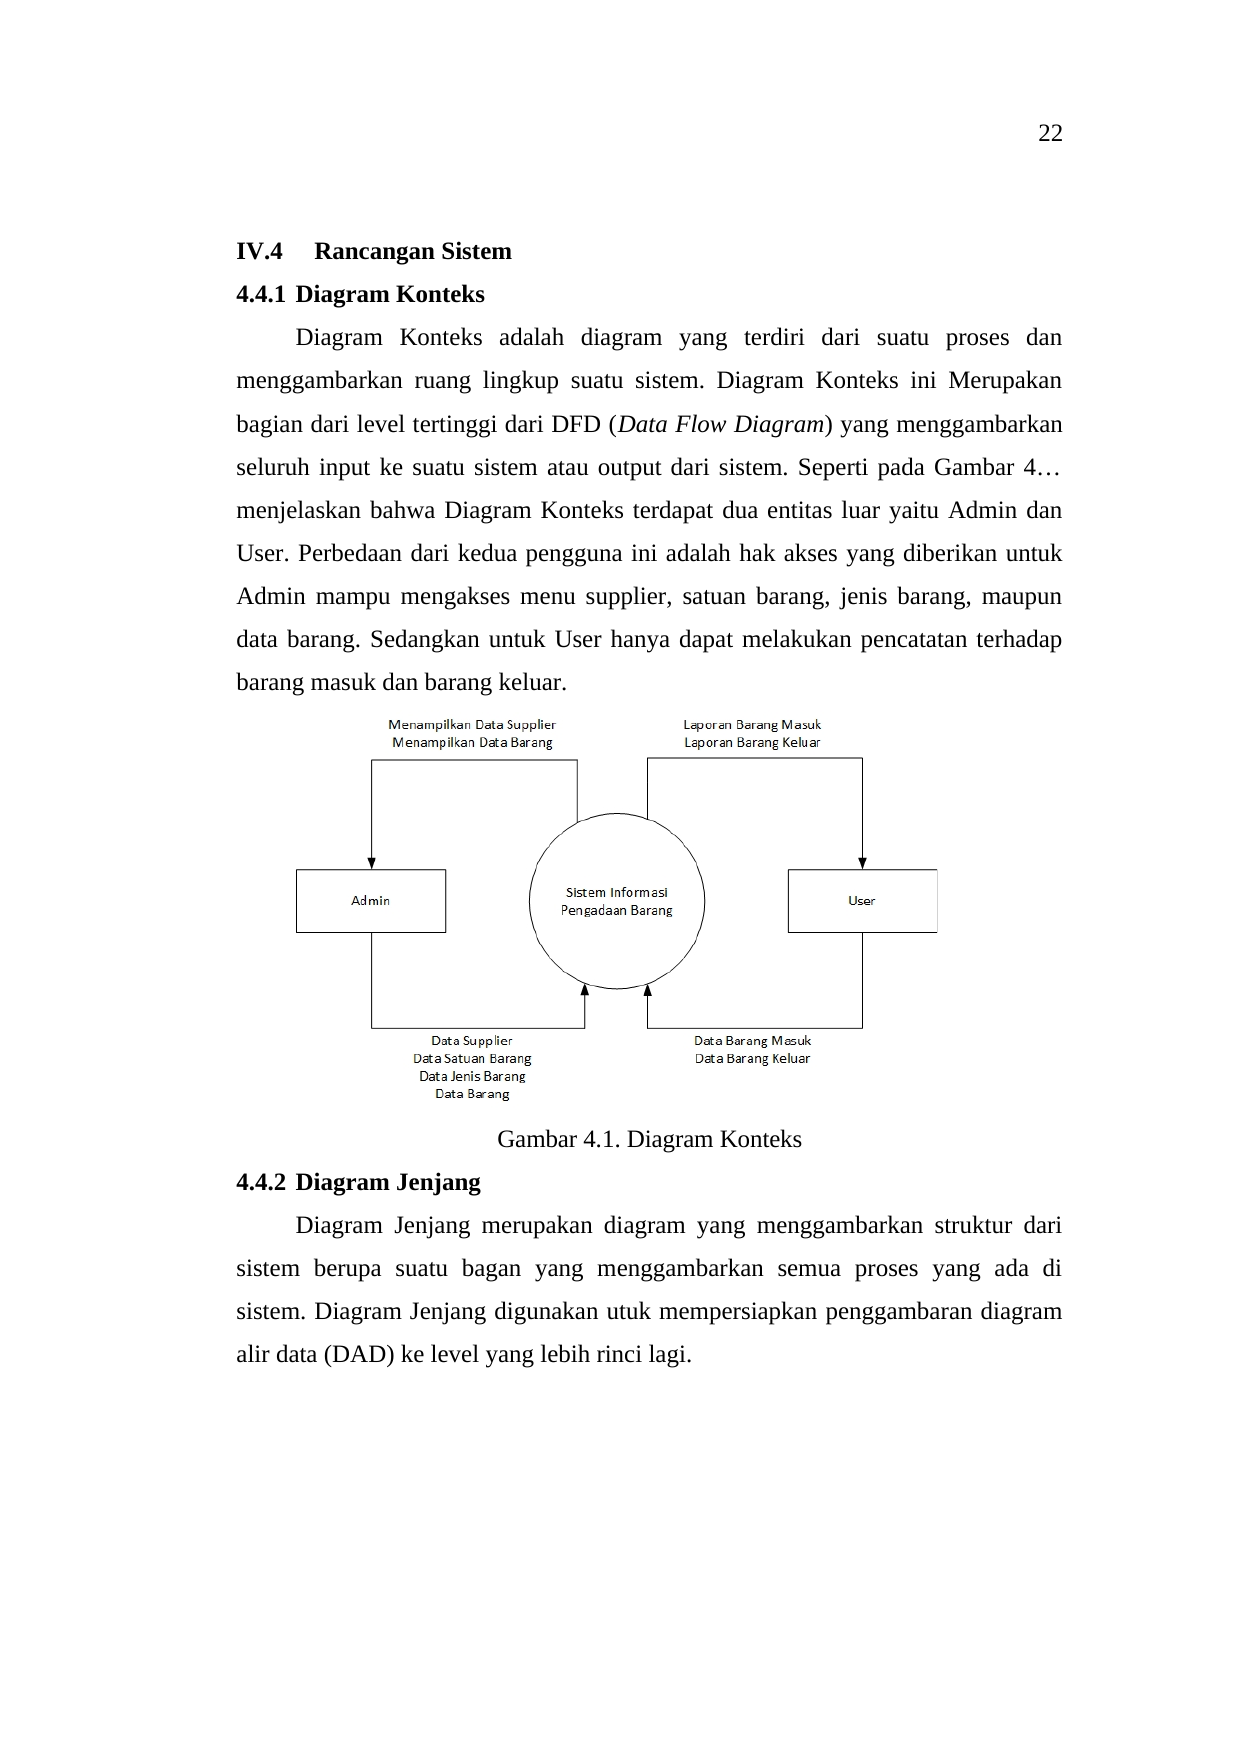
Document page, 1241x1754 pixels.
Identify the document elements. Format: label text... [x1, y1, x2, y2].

text Diagram Jenjang [236, 1167, 1063, 1196]
picture [295, 710, 938, 1110]
text Diagram Jenjang merupakan diagram yang menggambarkan struktur dari sistem berupa suatu bagan yang menggambarkan semua proses yang ada di sistem. Diagram Jenjang digunakan utuk mempersiapkan penggambaran diagram alir data (DAD) ke level yang lebih rinci lagi. [236, 1210, 1063, 1368]
text Diagram Konteks adalah diagram yang terdiri dari suatu proses dan menggambarkan ruang lingkup suatu sistem. Diagram Konteks ini Merupakan bagian dari level tertinggi dari DFD (Data Flow Diagram) yang menggambarkan seluruh input ke suatu sistem atau output dari sistem. Seperti pada Gambar 4… menjelaskan bahwa Diagram Konteks terdapat dua entitas luar yaitu Admin dan User. Perbedaan dari kedua pengguna ini adalah hak akses yang diberikan untuk Admin mampu mengakses menu supplier, satuan barang, jenis barang, maupun data barang. Sedangkan untuk User hanya dapat melakukan pencatatan terhadap barang masuk dan barang keluar. [236, 322, 1063, 696]
text Gambar 4.1. Diagram Konteks [236, 1124, 1063, 1152]
text Diagram Konteks [236, 279, 1063, 308]
subtitle Rancangan Sistem [236, 236, 1063, 265]
